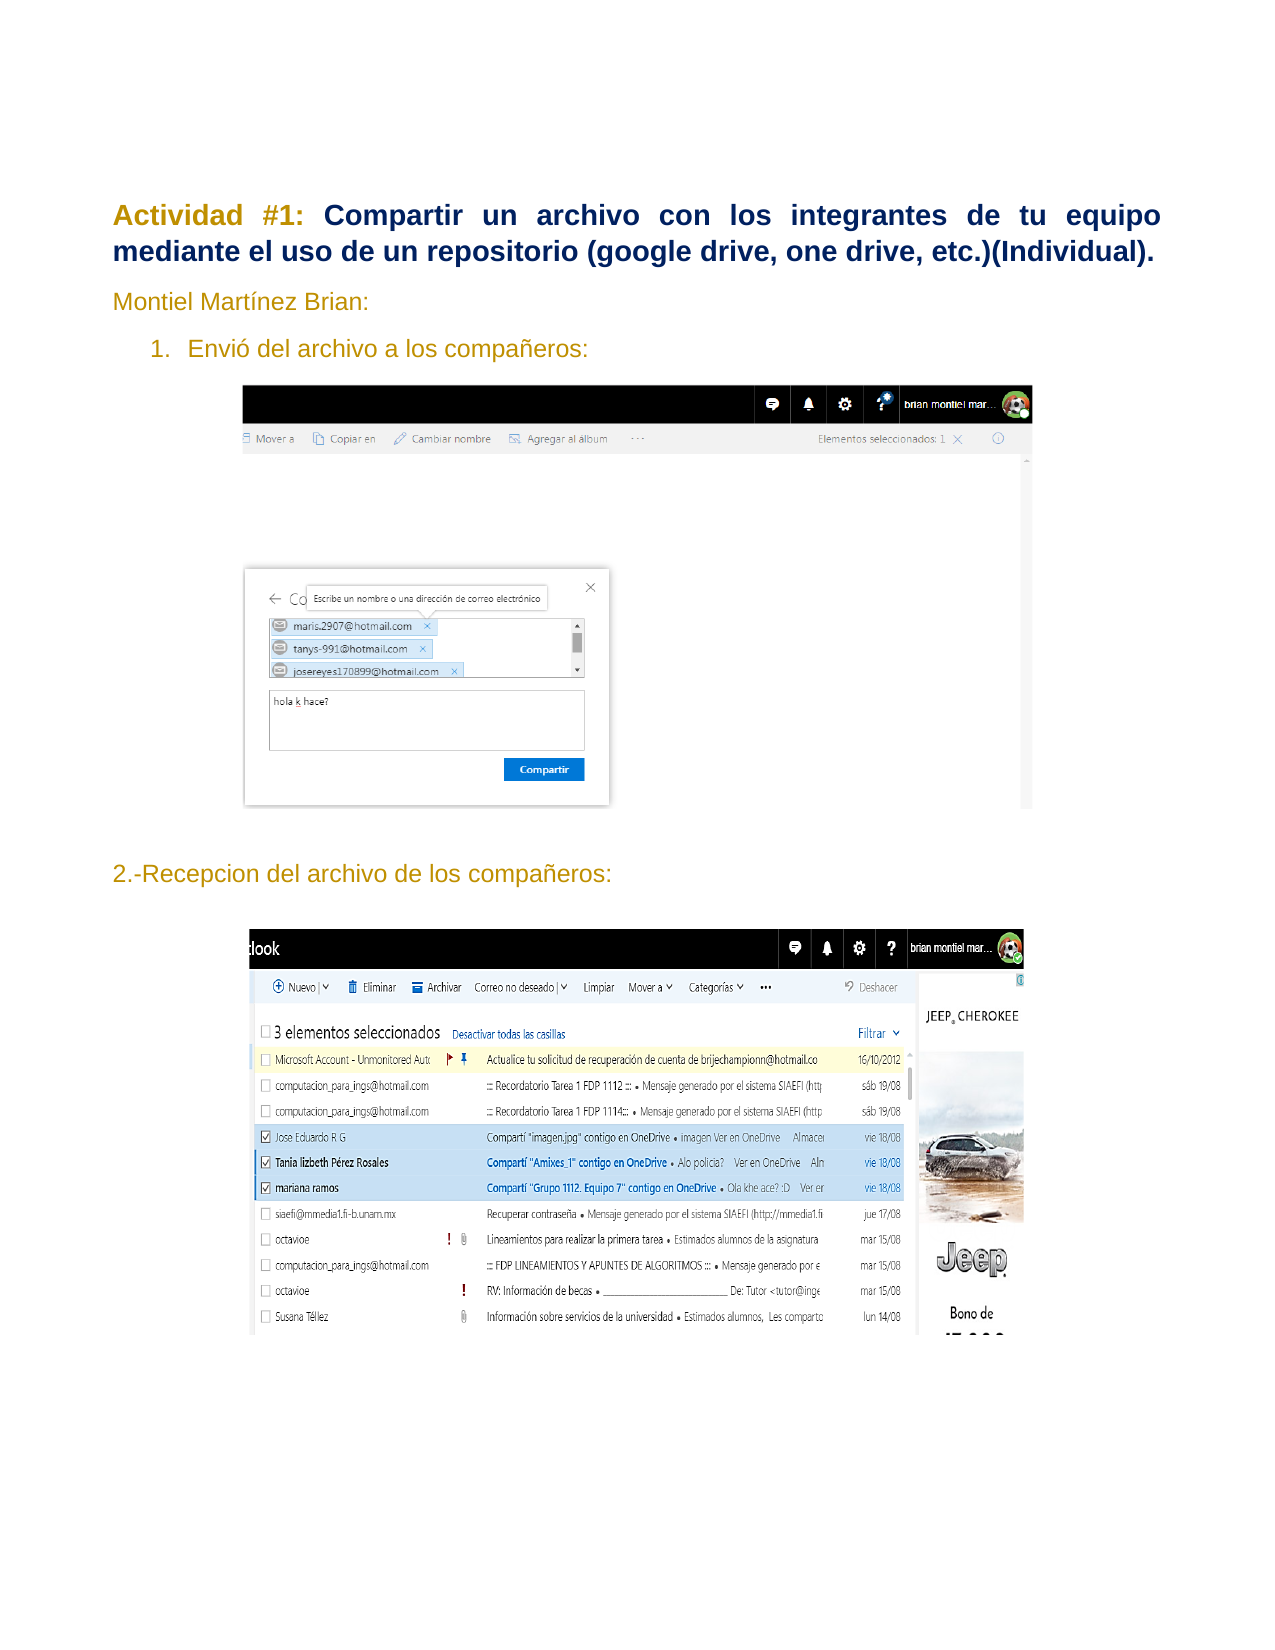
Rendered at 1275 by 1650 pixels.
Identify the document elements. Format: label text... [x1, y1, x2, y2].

picture [242, 384, 1033, 809]
text Actividad #1: Compartir un archivo con los integrantes de tu equipo mediante el uso de un repositorio (google drive, one drive, etc.)(Individual). [112, 198, 1162, 267]
text 2.-Recepcion del archivo de los compañeros: [112, 859, 1162, 888]
text Montiel Martínez Brian: [112, 287, 1162, 315]
picture [249, 929, 1024, 1335]
list Envió del archivo a los compañeros: [150, 334, 1162, 363]
